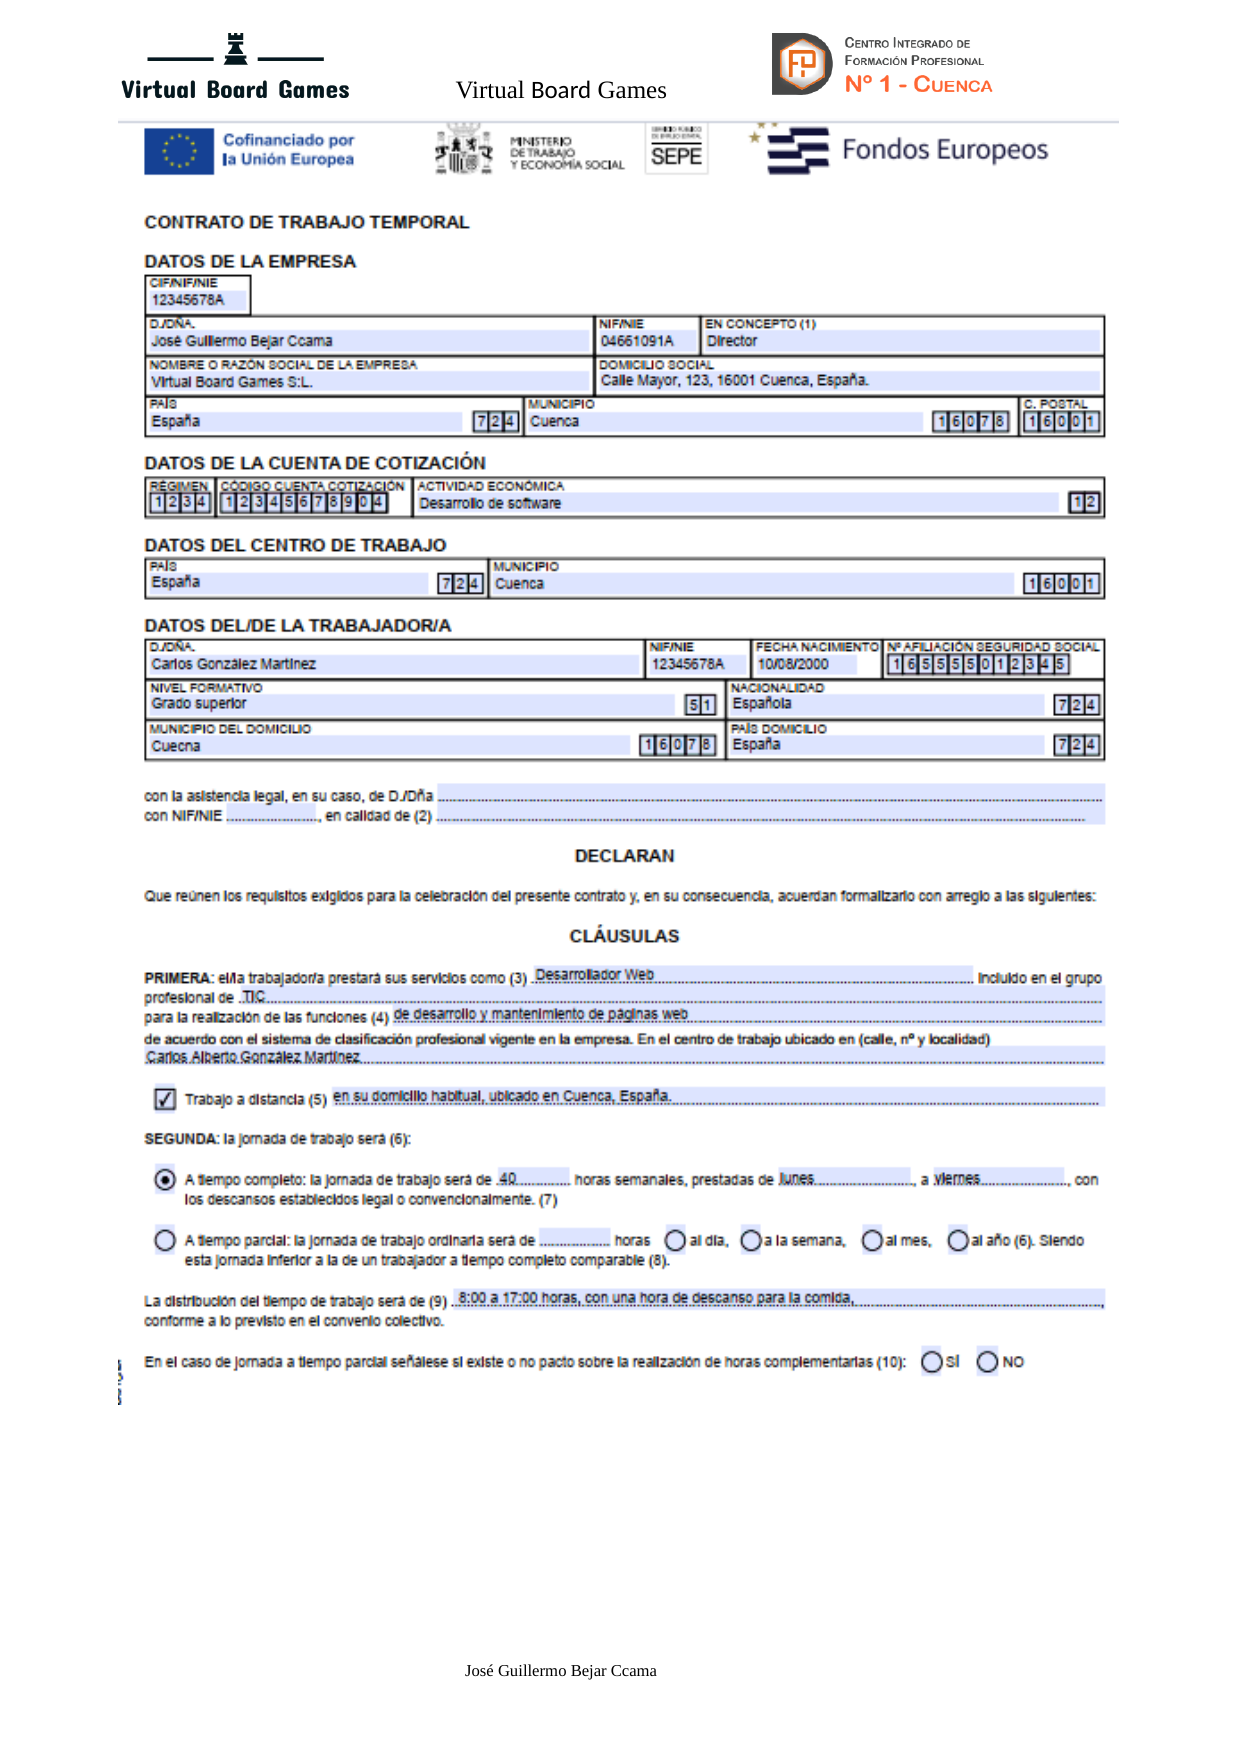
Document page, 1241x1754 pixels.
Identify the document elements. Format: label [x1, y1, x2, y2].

picture [118, 118, 1119, 1405]
picture [770, 29, 1004, 99]
picture [118, 33, 353, 99]
